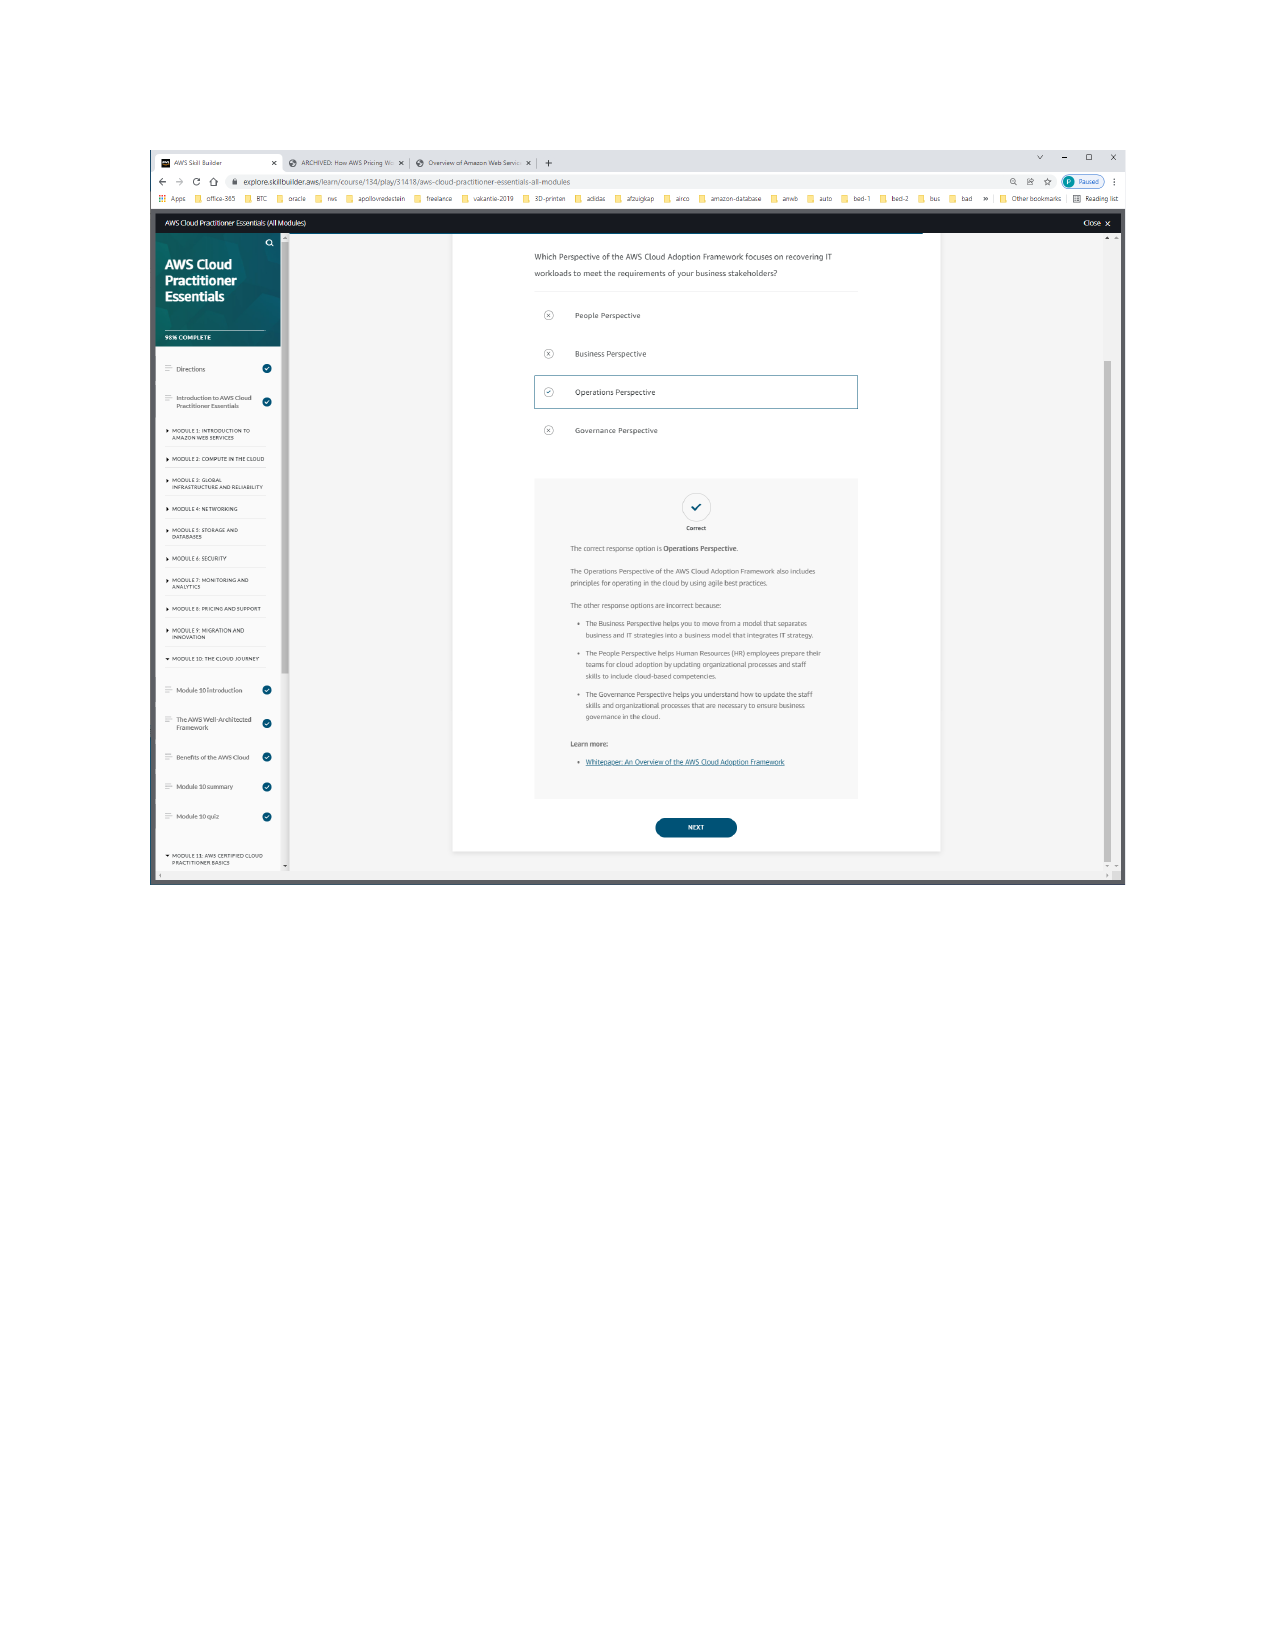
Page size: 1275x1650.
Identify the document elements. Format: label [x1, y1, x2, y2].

picture [150, 150, 1125, 885]
